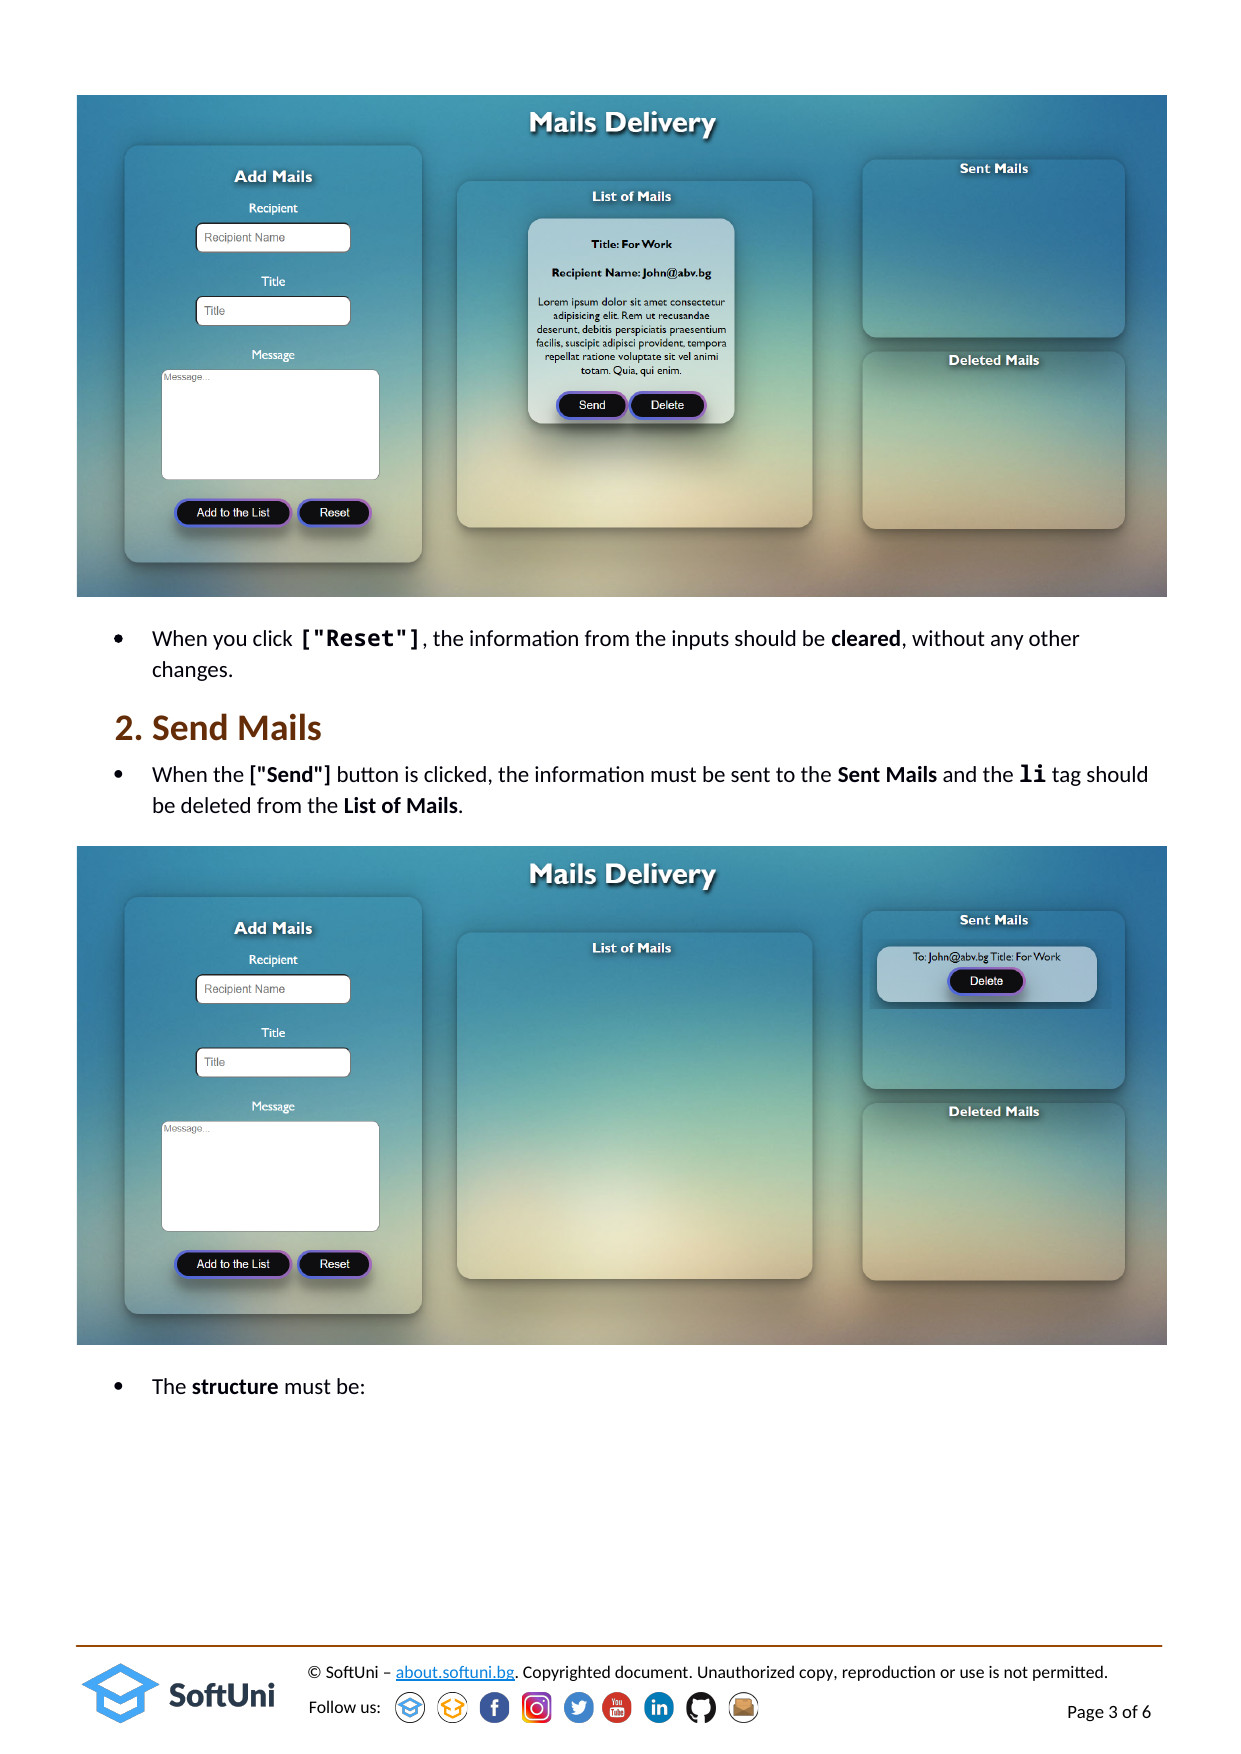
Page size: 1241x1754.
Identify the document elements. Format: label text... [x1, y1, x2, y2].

picture [644, 1692, 653, 1701]
picture [665, 1714, 674, 1723]
picture [728, 1692, 759, 1723]
picture [76, 846, 1167, 1345]
list The structure must be: [114, 1372, 1163, 1400]
list When you click ["Reset"], the information from the inputs should be cleared, without any other changes. [114, 622, 1163, 683]
picture [479, 1692, 510, 1723]
list When the ["Send"] button is clicked, the information must be sent to the Sent Mails and the li tag should be deleted from the List of Mails. [114, 757, 1163, 819]
picture [395, 1692, 425, 1723]
picture [665, 1692, 674, 1701]
picture [76, 95, 1167, 597]
picture [564, 1692, 594, 1723]
picture [437, 1692, 468, 1723]
picture [75, 1658, 281, 1729]
picture [658, 1705, 667, 1714]
picture [522, 1692, 552, 1723]
picture [686, 1692, 716, 1723]
picture [644, 1714, 653, 1723]
list Send Mails [114, 704, 1163, 750]
picture [602, 1692, 632, 1723]
